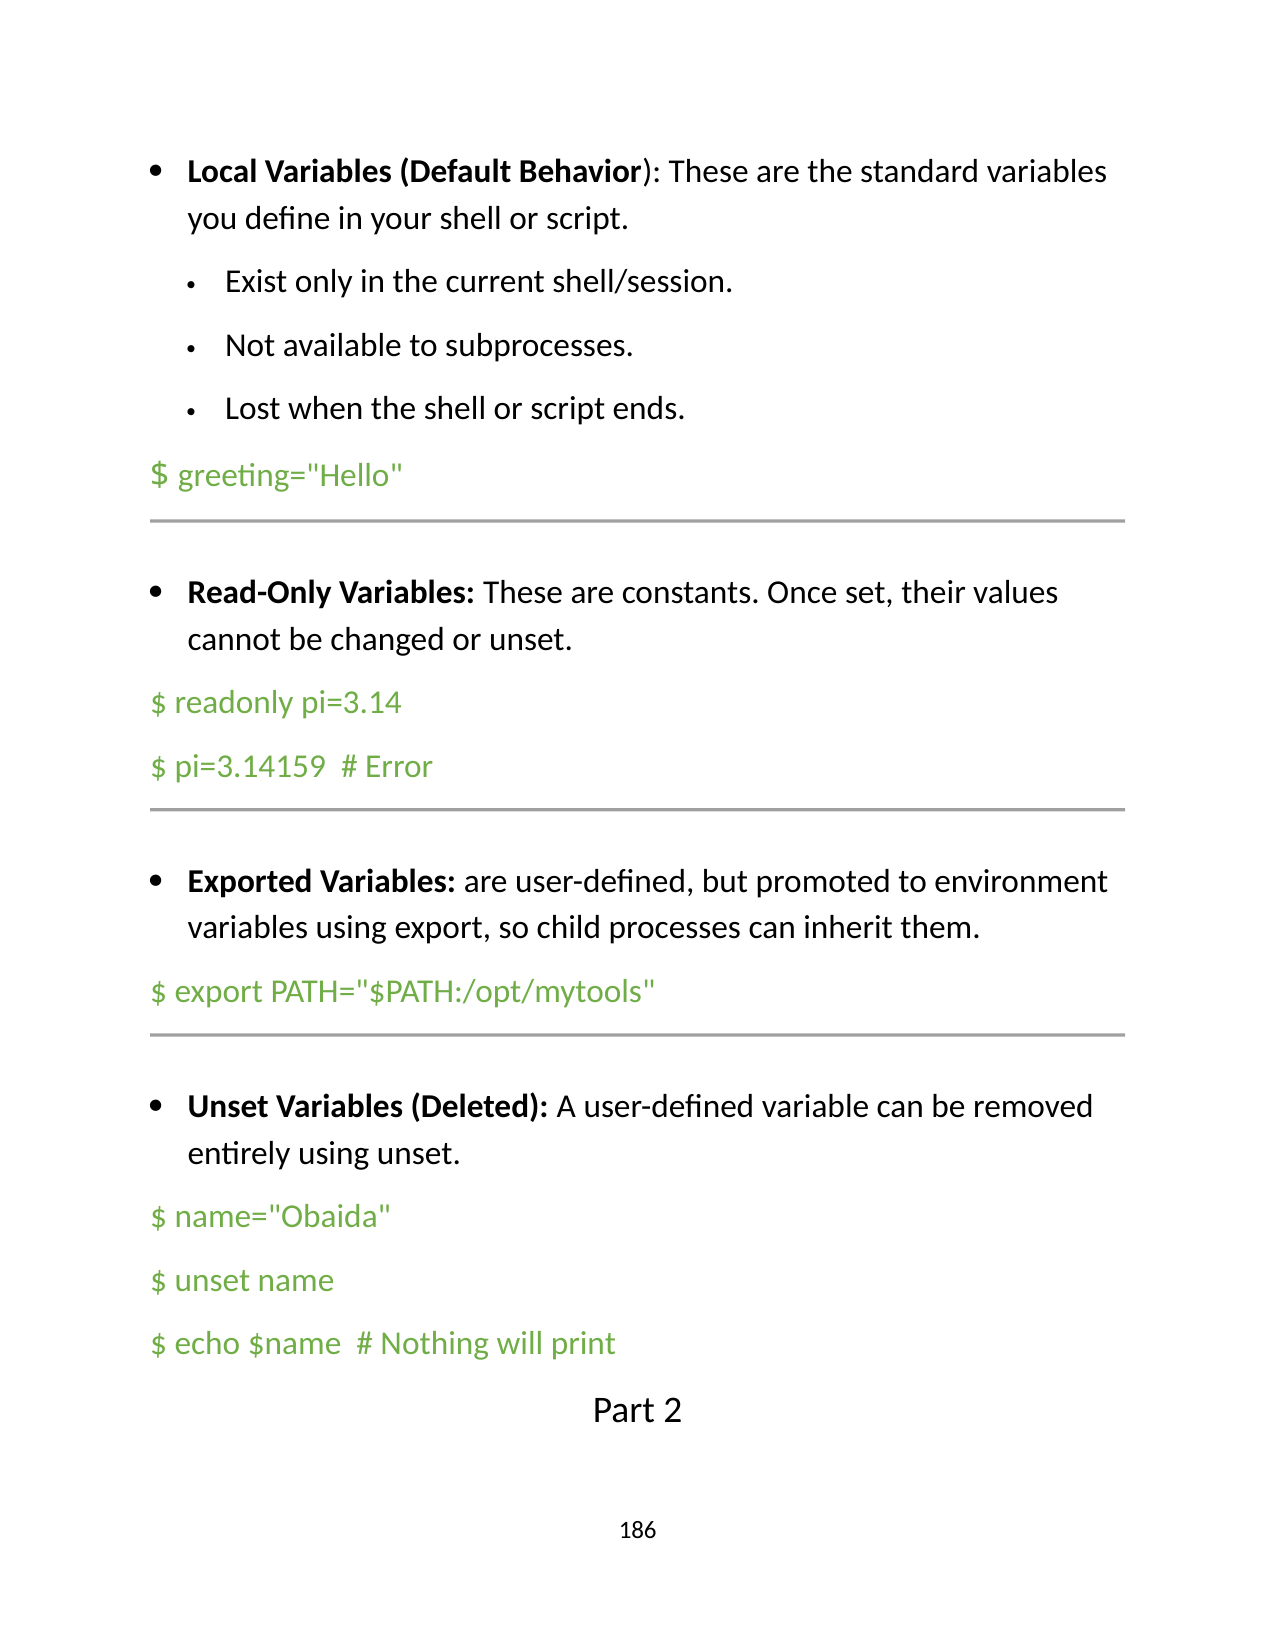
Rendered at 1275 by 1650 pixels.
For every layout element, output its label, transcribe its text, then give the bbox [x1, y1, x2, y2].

text Part 2 [150, 1386, 1125, 1431]
list Read-Only Variables: These are constants. Once set, their values cannot be changed or unset. [150, 571, 1125, 658]
list Unset Variables (Deleted): A user-defined variable can be removed entirely using unset. [150, 1085, 1125, 1173]
list Exist only in the current shell/session. [187, 260, 1125, 301]
text $ name="Obaida" [150, 1195, 1125, 1236]
list Lost when the shell or script ends. [187, 387, 1125, 428]
text $ unset name [150, 1259, 1125, 1299]
list Exported Variables: are user-defined, but promoted to environment variables using export, so child processes can inherit them. [150, 860, 1125, 947]
text $ readonly pi=3.14 [150, 681, 1125, 722]
text $ greeting="Hello" [150, 451, 1125, 496]
text $ pi=3.14159 # Error [150, 745, 1125, 785]
text $ echo $name # Nothing will print [150, 1322, 1125, 1363]
list Local Variables (Default Behavior): These are the standard variables you define in your shell or script. [150, 150, 1125, 237]
list Not available to subprocesses. [187, 324, 1125, 364]
text $ export PATH="$PATH:/opt/mytools" [150, 970, 1125, 1011]
